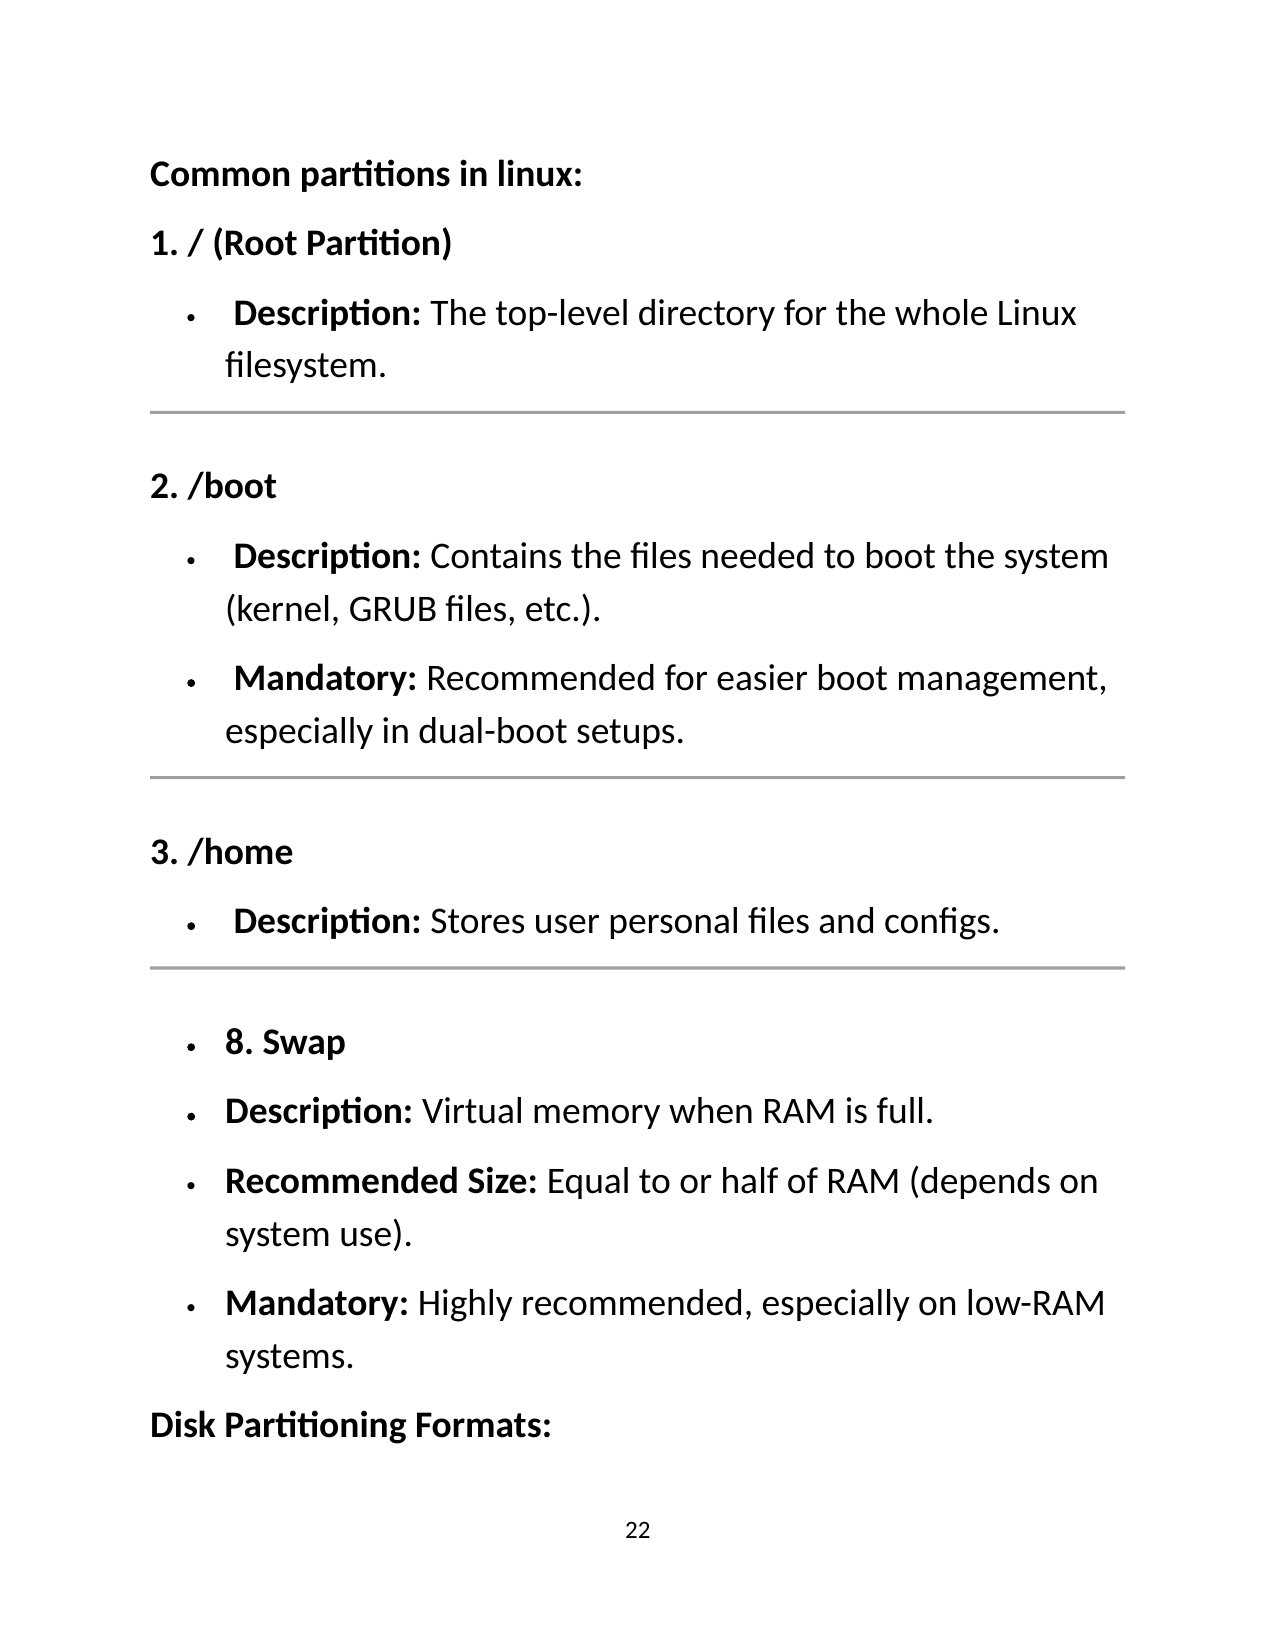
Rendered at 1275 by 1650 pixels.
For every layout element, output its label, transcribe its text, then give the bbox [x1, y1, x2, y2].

text 1. / (Root Partition) [150, 219, 1125, 265]
list 8. Swap [187, 1018, 1125, 1064]
list Description: Virtual memory when RAM is full. [187, 1087, 1125, 1133]
text Common partitions in linux: [150, 150, 1125, 196]
list Mandatory: Highly recommended, especially on low-RAM systems. [187, 1279, 1125, 1377]
list Description: Contains the files needed to boot the system (kernel, GRUB files, etc.). [187, 532, 1125, 630]
text Disk Partitioning Formats: [150, 1401, 1125, 1447]
text 3. /home [150, 828, 1125, 873]
list Description: Stores user personal files and configs. [187, 897, 1125, 943]
text 2. /boot [150, 462, 1125, 508]
list Description: The top-level directory for the whole Linux filesystem. [187, 289, 1125, 387]
list Recommended Size: Equal to or half of RAM (depends on system use). [187, 1157, 1125, 1255]
list Mandatory: Recommended for easier boot management, especially in dual-boot setups. [187, 654, 1125, 752]
